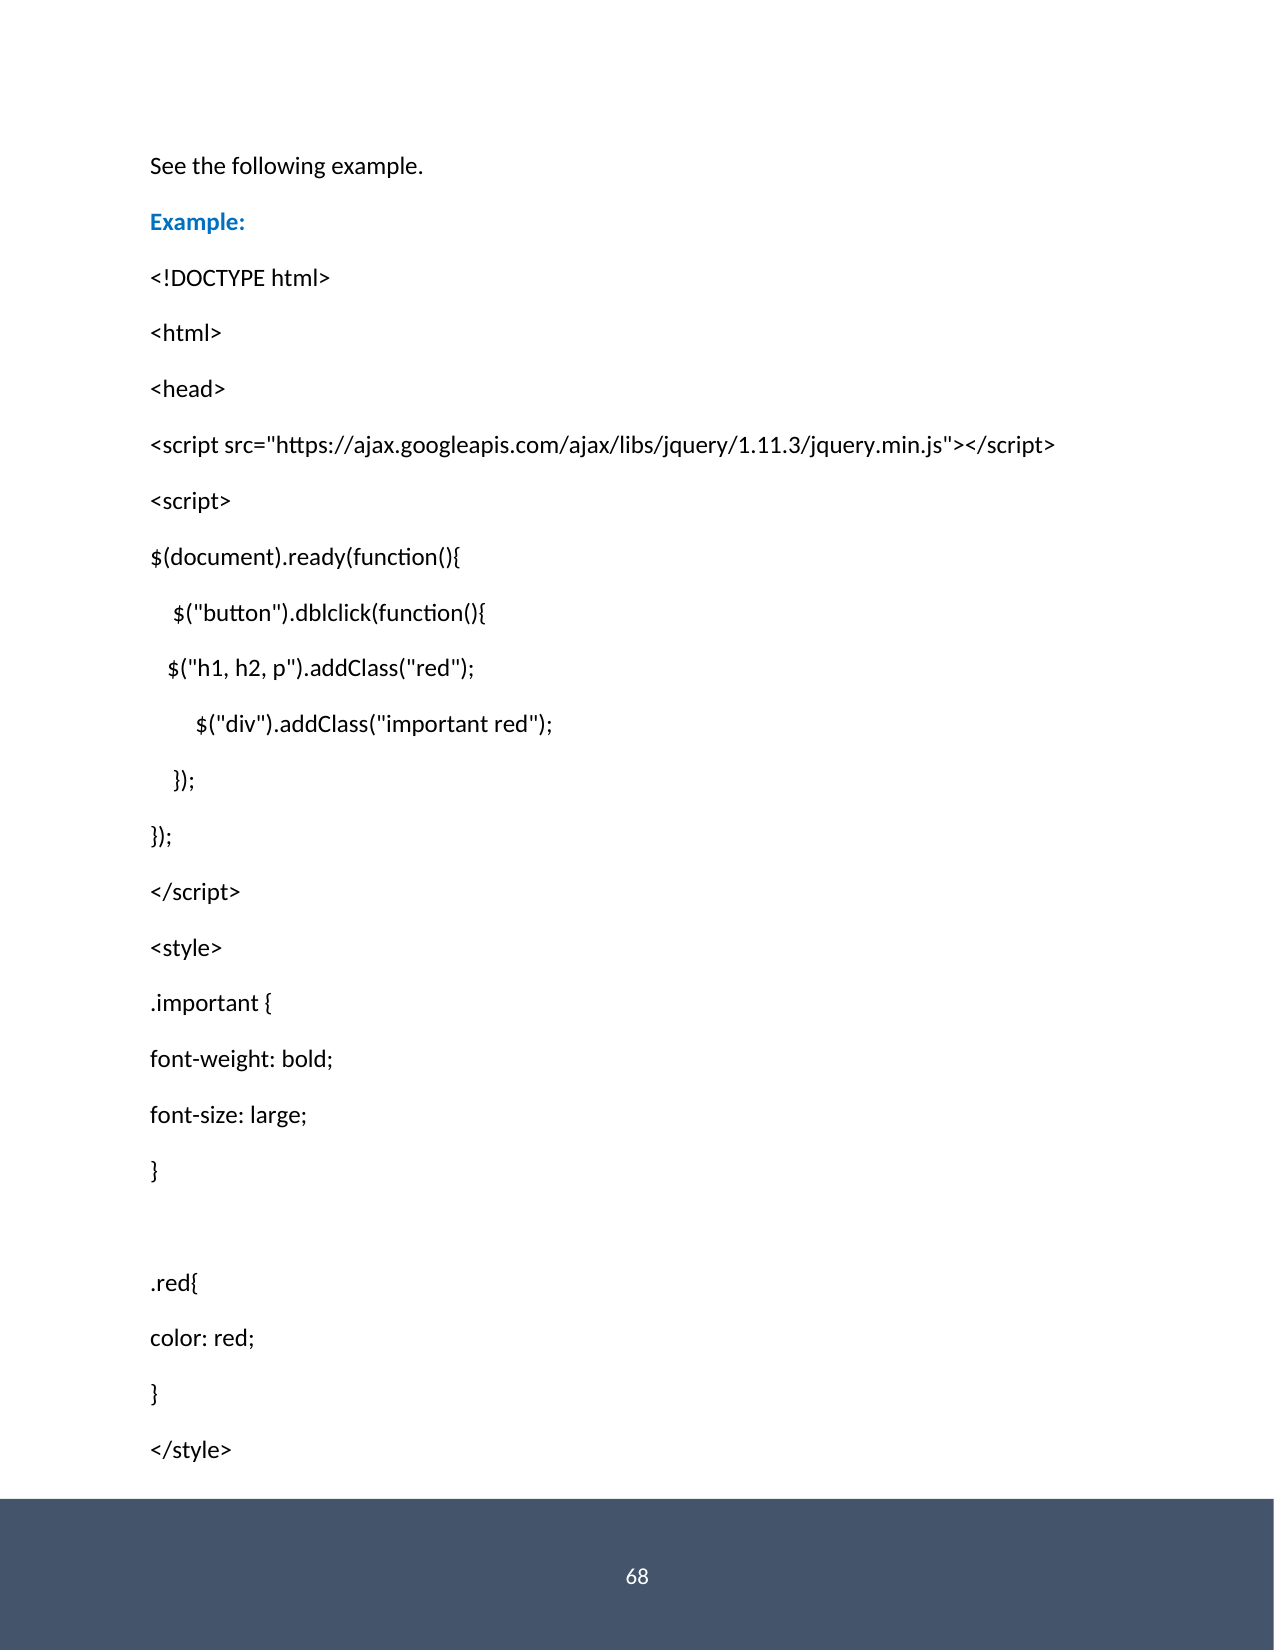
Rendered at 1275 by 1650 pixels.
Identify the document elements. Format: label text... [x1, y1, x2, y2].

text }); [150, 764, 1125, 795]
text <style> [150, 932, 1125, 962]
text <script src="https://ajax.googleapis.com/ajax/libs/jquery/1.11.3/jquery.min.js"></script> [150, 429, 1125, 460]
text } [150, 1378, 1125, 1409]
text font-size: large; [150, 1099, 1125, 1130]
text } [150, 1155, 1125, 1186]
text .red{ [150, 1267, 1125, 1297]
text font-weight: bold; [150, 1043, 1125, 1074]
text }); [150, 820, 1125, 851]
text Example: [150, 206, 1125, 236]
text See the following example. [150, 150, 1125, 181]
text color: red; [150, 1322, 1125, 1353]
text <!DOCTYPE html> [150, 262, 1125, 292]
text $("div").addClass("important red"); [150, 708, 1125, 739]
text $("h1, h2, p").addClass("red"); [150, 652, 1125, 683]
text $("button").dblclick(function(){ [150, 597, 1125, 627]
text </style> [150, 1434, 1125, 1465]
text <script> [150, 485, 1125, 516]
text </script> [150, 876, 1125, 906]
text <html> [150, 317, 1125, 348]
text .important { [150, 987, 1125, 1018]
text $(document).ready(function(){ [150, 541, 1125, 571]
text <head> [150, 373, 1125, 404]
